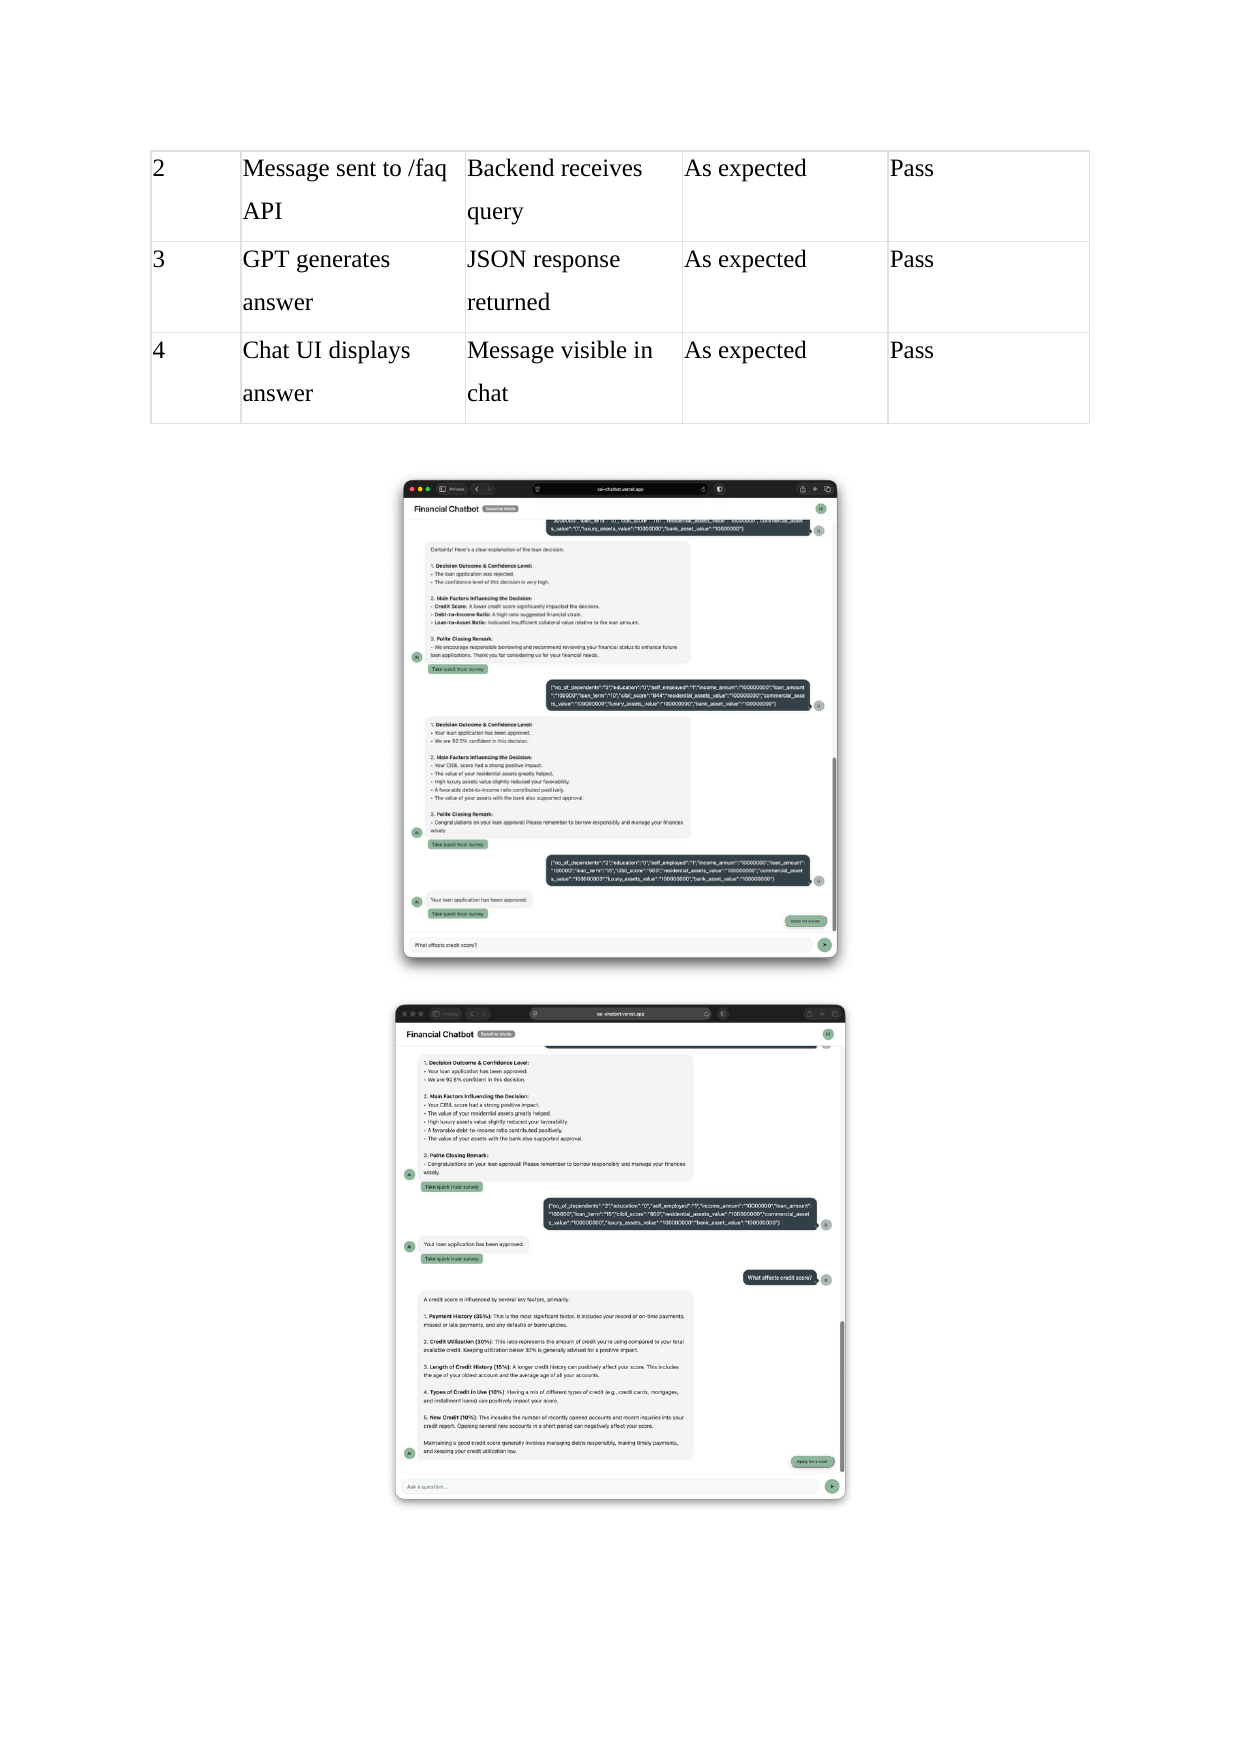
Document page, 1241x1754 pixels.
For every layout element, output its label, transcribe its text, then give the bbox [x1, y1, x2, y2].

table_cell 2 [152, 152, 240, 241]
picture [383, 995, 857, 1514]
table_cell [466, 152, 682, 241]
picture [384, 467, 856, 982]
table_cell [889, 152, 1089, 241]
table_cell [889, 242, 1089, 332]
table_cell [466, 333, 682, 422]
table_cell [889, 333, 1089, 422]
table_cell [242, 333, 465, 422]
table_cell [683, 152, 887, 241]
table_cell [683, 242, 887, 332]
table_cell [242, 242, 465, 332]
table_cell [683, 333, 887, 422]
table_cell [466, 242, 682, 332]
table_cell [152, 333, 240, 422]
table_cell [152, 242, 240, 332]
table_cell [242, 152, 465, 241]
